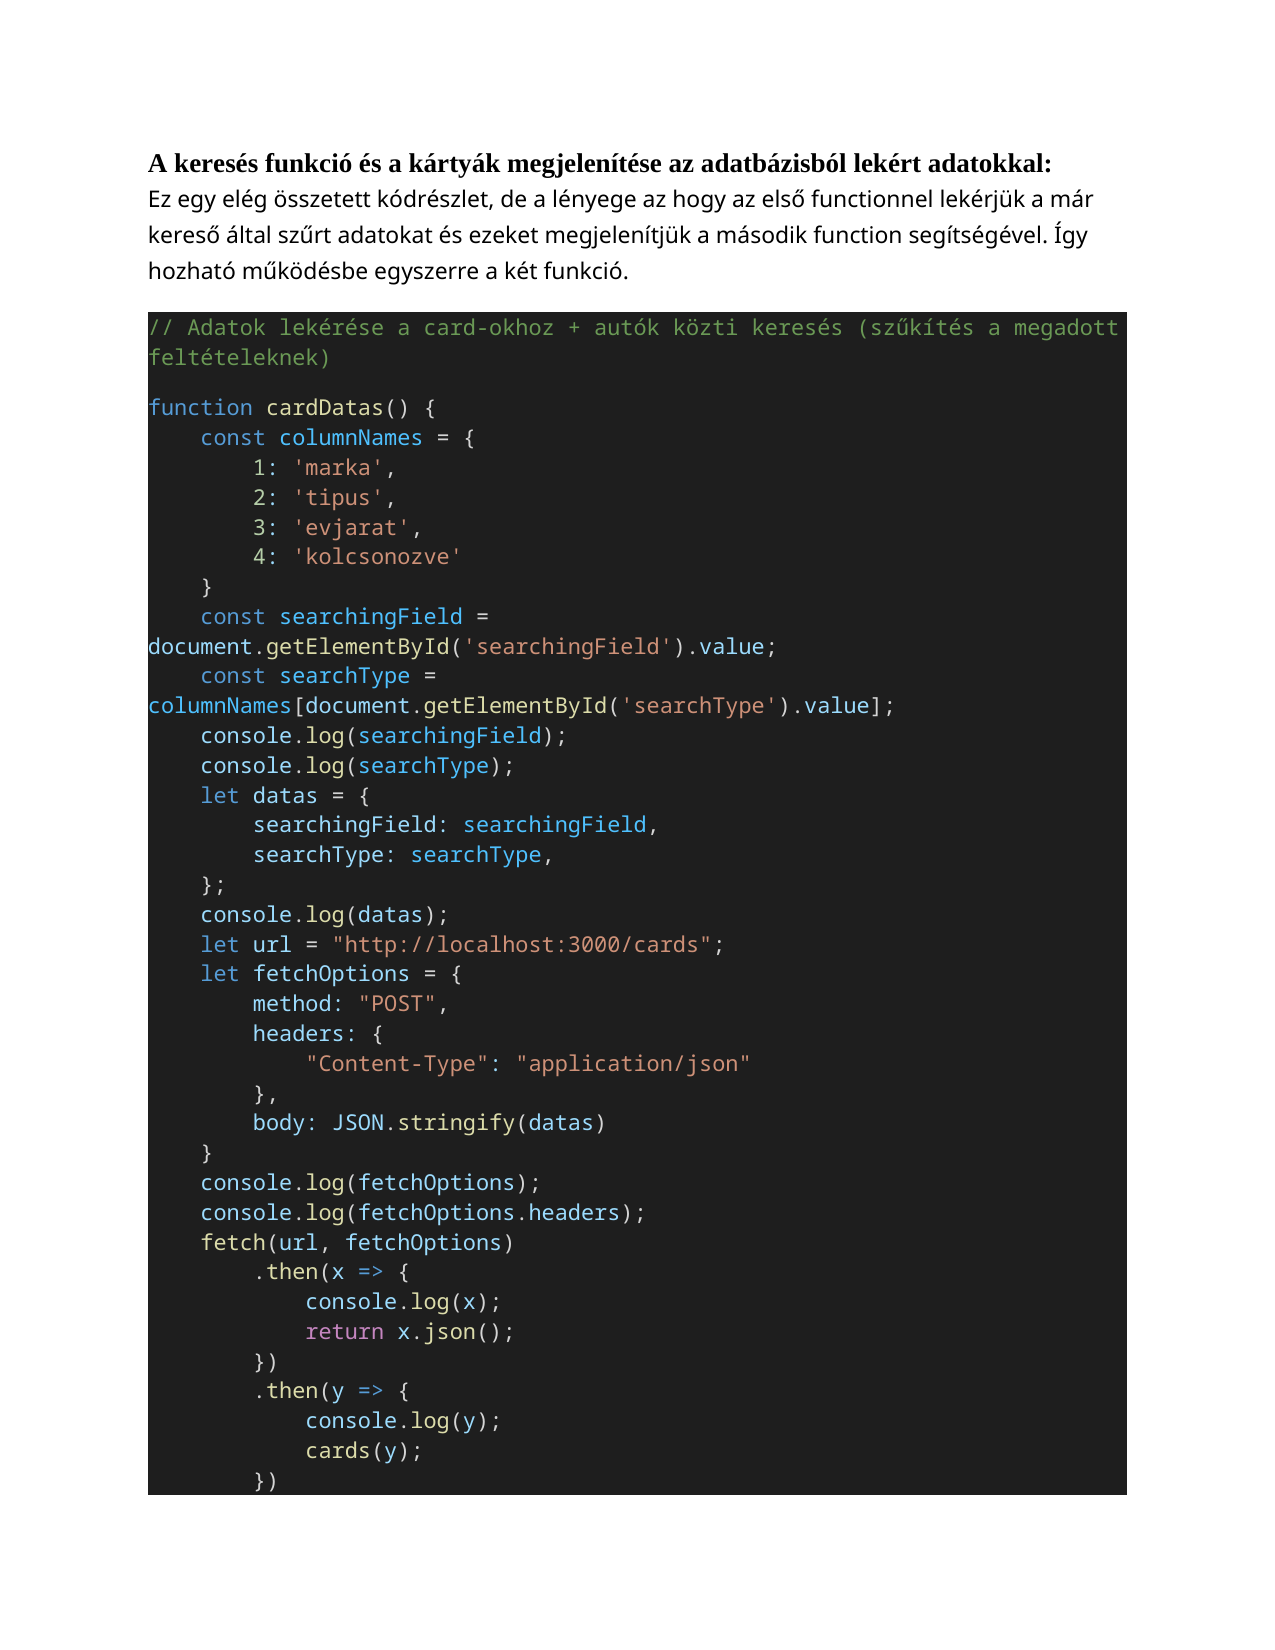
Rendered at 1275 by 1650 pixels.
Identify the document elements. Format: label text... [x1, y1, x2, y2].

text headers: { [148, 1018, 1127, 1048]
text const searchingField = document.getElementById('searchingField').value; [148, 601, 1127, 661]
text console.log(y); [148, 1405, 1127, 1435]
text let fetchOptions = { [148, 958, 1127, 988]
text let url = "http://localhost:3000/cards"; [148, 929, 1127, 958]
text 1: 'marka', [148, 452, 1127, 482]
text console.log(fetchOptions.headers); [148, 1197, 1127, 1227]
text console.log(datas); [148, 899, 1127, 929]
text // Adatok lekérése a card-okhoz + autók közti keresés (szűkítés a megadott feltételeknek) [148, 312, 1127, 372]
text 3: 'evjarat', [148, 512, 1127, 541]
text searchType: searchType, [148, 839, 1127, 869]
text return x.json(); [148, 1316, 1127, 1346]
text .then(x => { [148, 1256, 1127, 1286]
text } [148, 1137, 1127, 1167]
text const columnNames = { [148, 422, 1127, 452]
text 4: 'kolcsonozve' [148, 541, 1127, 571]
text console.log(searchingField); [148, 720, 1127, 750]
text console.log(x); [148, 1286, 1127, 1316]
text searchingField: searchingField, [148, 809, 1127, 839]
text }) [148, 1465, 1127, 1495]
text }) [148, 1346, 1127, 1376]
text Ez egy elég összetett kódrészlet, de a lényege az hogy az első functionnel lekérjük a már kereső által szűrt adatokat és ezeket megjelenítjük a második function segítségével. Így hozható működésbe egyszerre a két funkció. [148, 183, 1127, 286]
text }, [148, 1078, 1127, 1107]
text .then(y => { [148, 1376, 1127, 1405]
text function cardDatas() { [148, 392, 1127, 422]
text const searchType = columnNames[document.getElementById('searchType').value]; [148, 661, 1127, 720]
text 2: 'tipus', [148, 482, 1127, 512]
text }; [148, 869, 1127, 899]
text } [148, 571, 1127, 601]
text body: JSON.stringify(datas) [148, 1107, 1127, 1137]
subtitle A keresés funkció és a kártyák megjelenítése az adatbázisból lekért adatokkal: [148, 148, 1127, 179]
text console.log(searchType); [148, 750, 1127, 780]
text cards(y); [148, 1435, 1127, 1465]
text method: "POST", [148, 988, 1127, 1018]
text let datas = { [148, 780, 1127, 809]
text "Content-Type": "application/json" [148, 1048, 1127, 1078]
text console.log(fetchOptions); [148, 1167, 1127, 1197]
text fetch(url, fetchOptions) [148, 1227, 1127, 1256]
